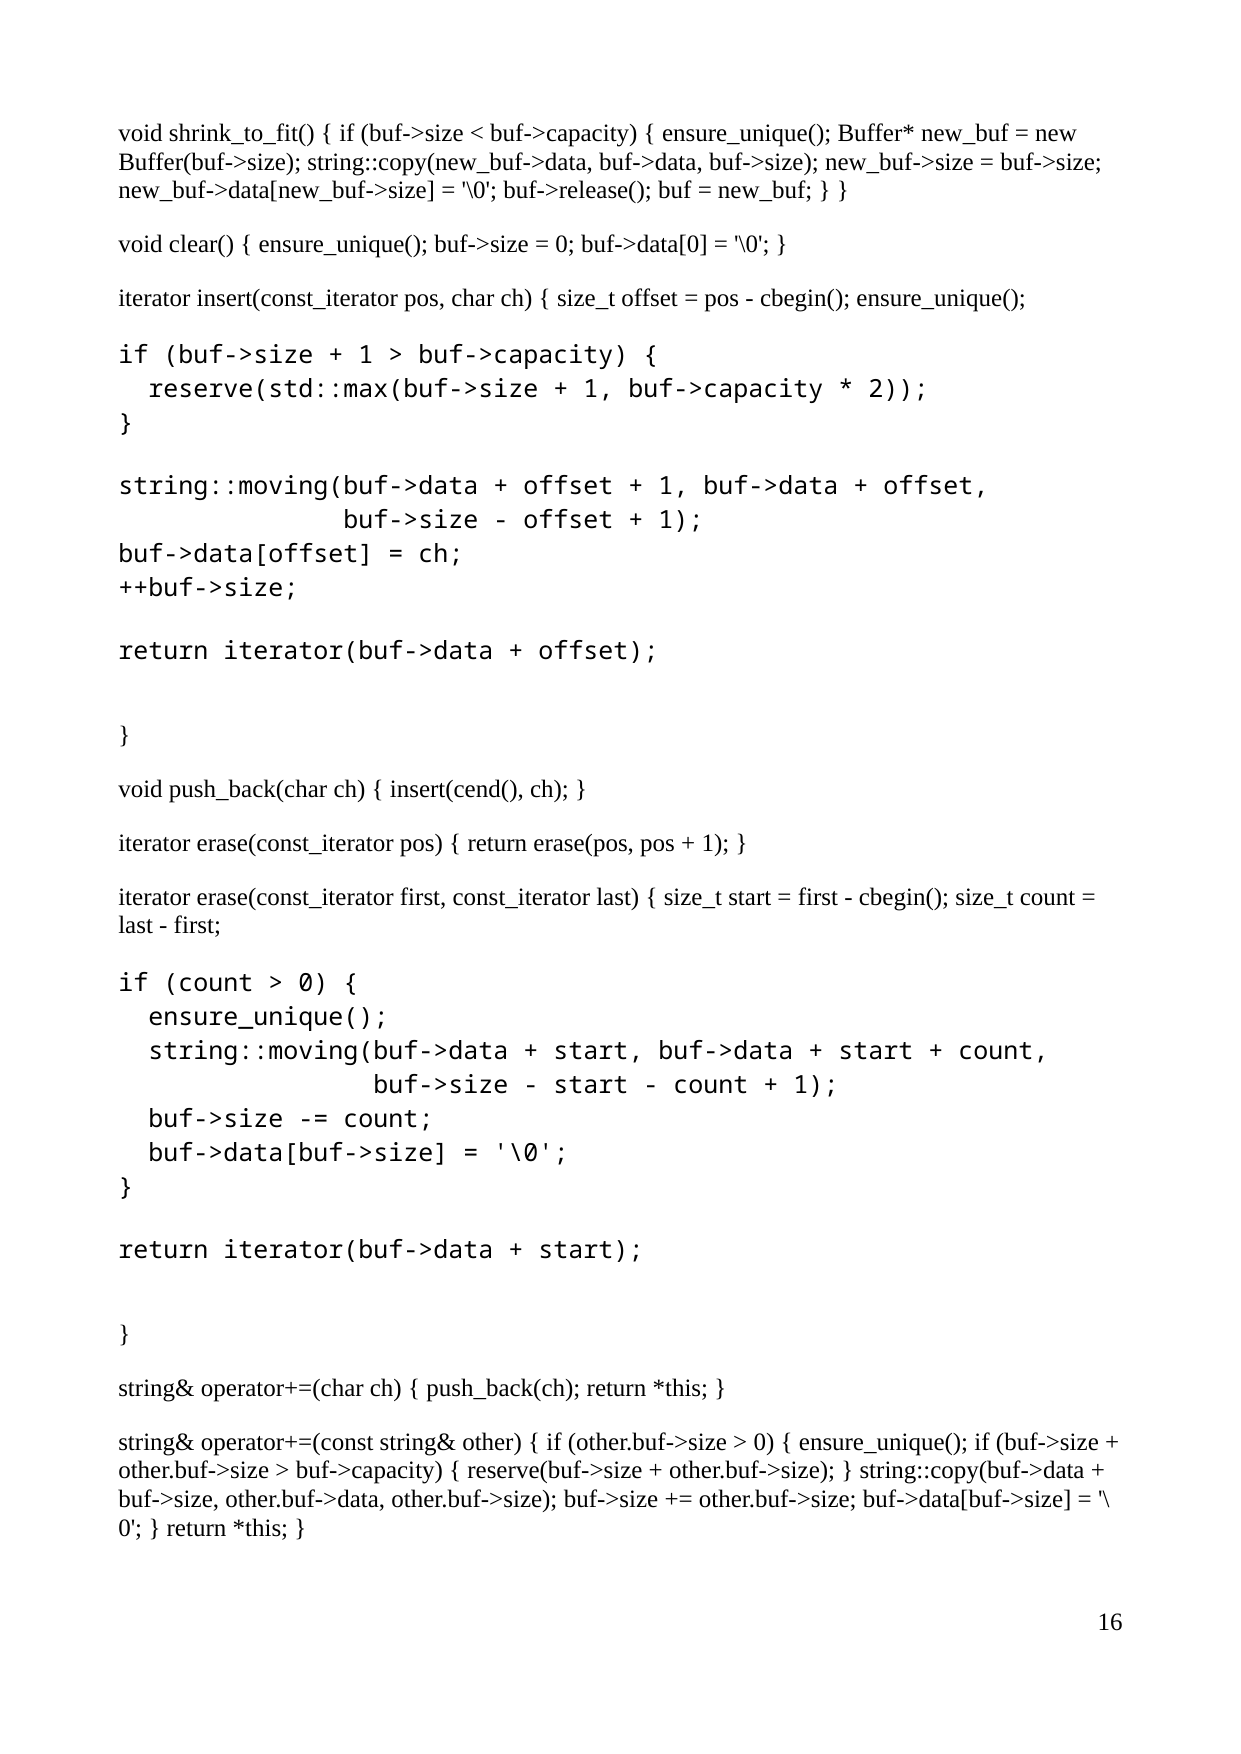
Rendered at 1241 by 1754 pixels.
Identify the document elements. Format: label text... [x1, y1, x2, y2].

text } [118, 721, 1122, 749]
text iterator erase(const_iterator pos) { return erase(pos, pos + 1); } [118, 828, 1122, 857]
text if (count > 0) { ensure_unique(); string::moving(buf->data + start, buf->data + start + count, buf->size - start - count + 1); buf->size -= count; buf->data[buf->size] = '\0'; } return iterator(buf->data + start); [118, 964, 1122, 1294]
text void push_back(char ch) { insert(cend(), ch); } [118, 774, 1122, 803]
text void clear() { ensure_unique(); buf->size = 0; buf->data[0] = '\0'; } [118, 229, 1122, 258]
text string& operator+=(const string& other) { if (other.buf->size > 0) { ensure_unique(); if (buf->size + other.buf->size > buf->capacity) { reserve(buf->size + other.buf->size); } string::copy(buf->data + buf->size, other.buf->data, other.buf->size); buf->size += other.buf->size; buf->data[buf->size] = '\0'; } return *this; } [118, 1427, 1122, 1542]
text void shrink_to_fit() { if (buf->size < buf->capacity) { ensure_unique(); Buffer* new_buf = new Buffer(buf->size); string::copy(new_buf->data, buf->data, buf->size); new_buf->size = buf->size; new_buf->data[new_buf->size] = '\0'; buf->release(); buf = new_buf; } } [118, 118, 1122, 204]
text } [118, 1319, 1122, 1348]
text if (buf->size + 1 > buf->capacity) { reserve(std::max(buf->size + 1, buf->capacity * 2)); } string::moving(buf->data + offset + 1, buf->data + offset, buf->size - offset + 1); buf->data[offset] = ch; ++buf->size; return iterator(buf->data + offset); [118, 337, 1122, 696]
text string& operator+=(char ch) { push_back(ch); return *this; } [118, 1373, 1122, 1402]
text iterator insert(const_iterator pos, char ch) { size_t offset = pos - cbegin(); ensure_unique(); [118, 283, 1122, 312]
text iterator erase(const_iterator first, const_iterator last) { size_t start = first - cbegin(); size_t count = last - first; [118, 882, 1122, 939]
